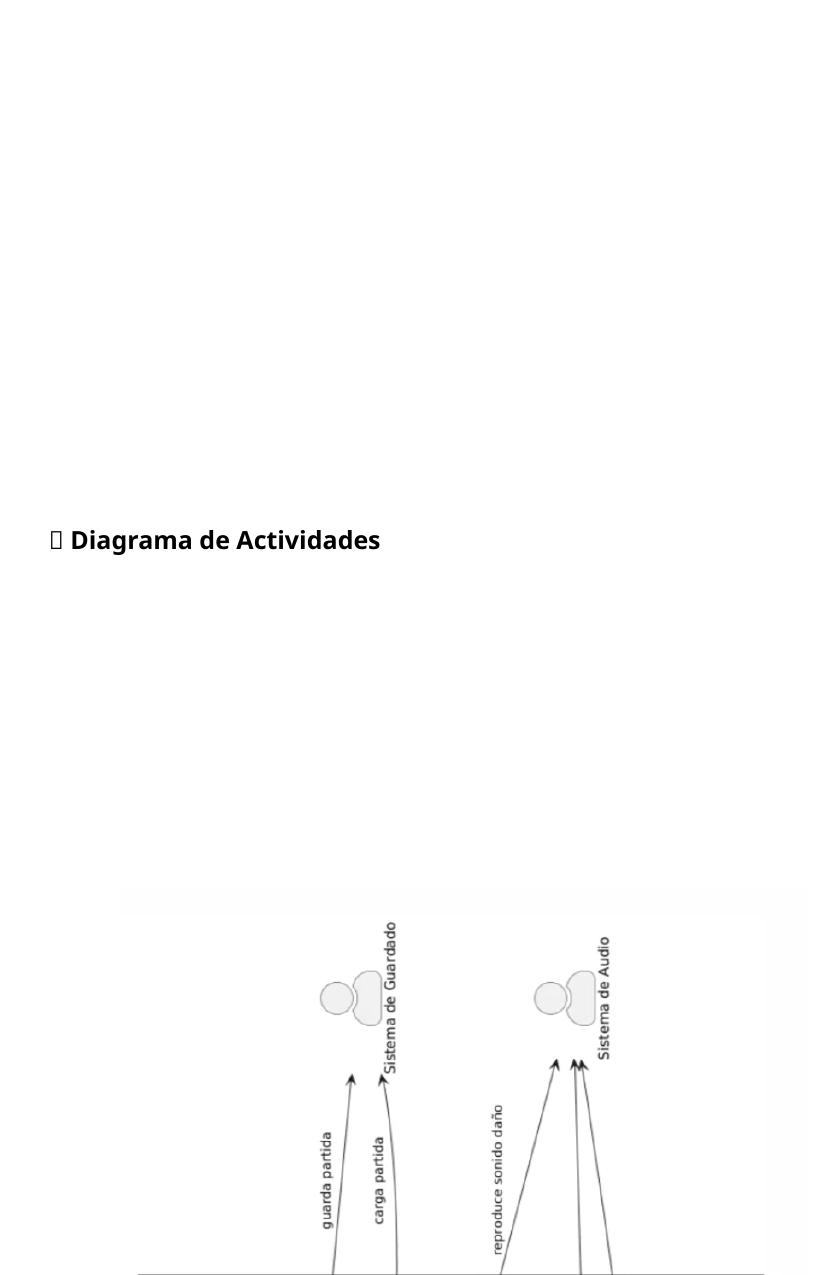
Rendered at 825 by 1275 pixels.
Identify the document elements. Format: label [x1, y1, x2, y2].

picture [121, 891, 806, 1275]
